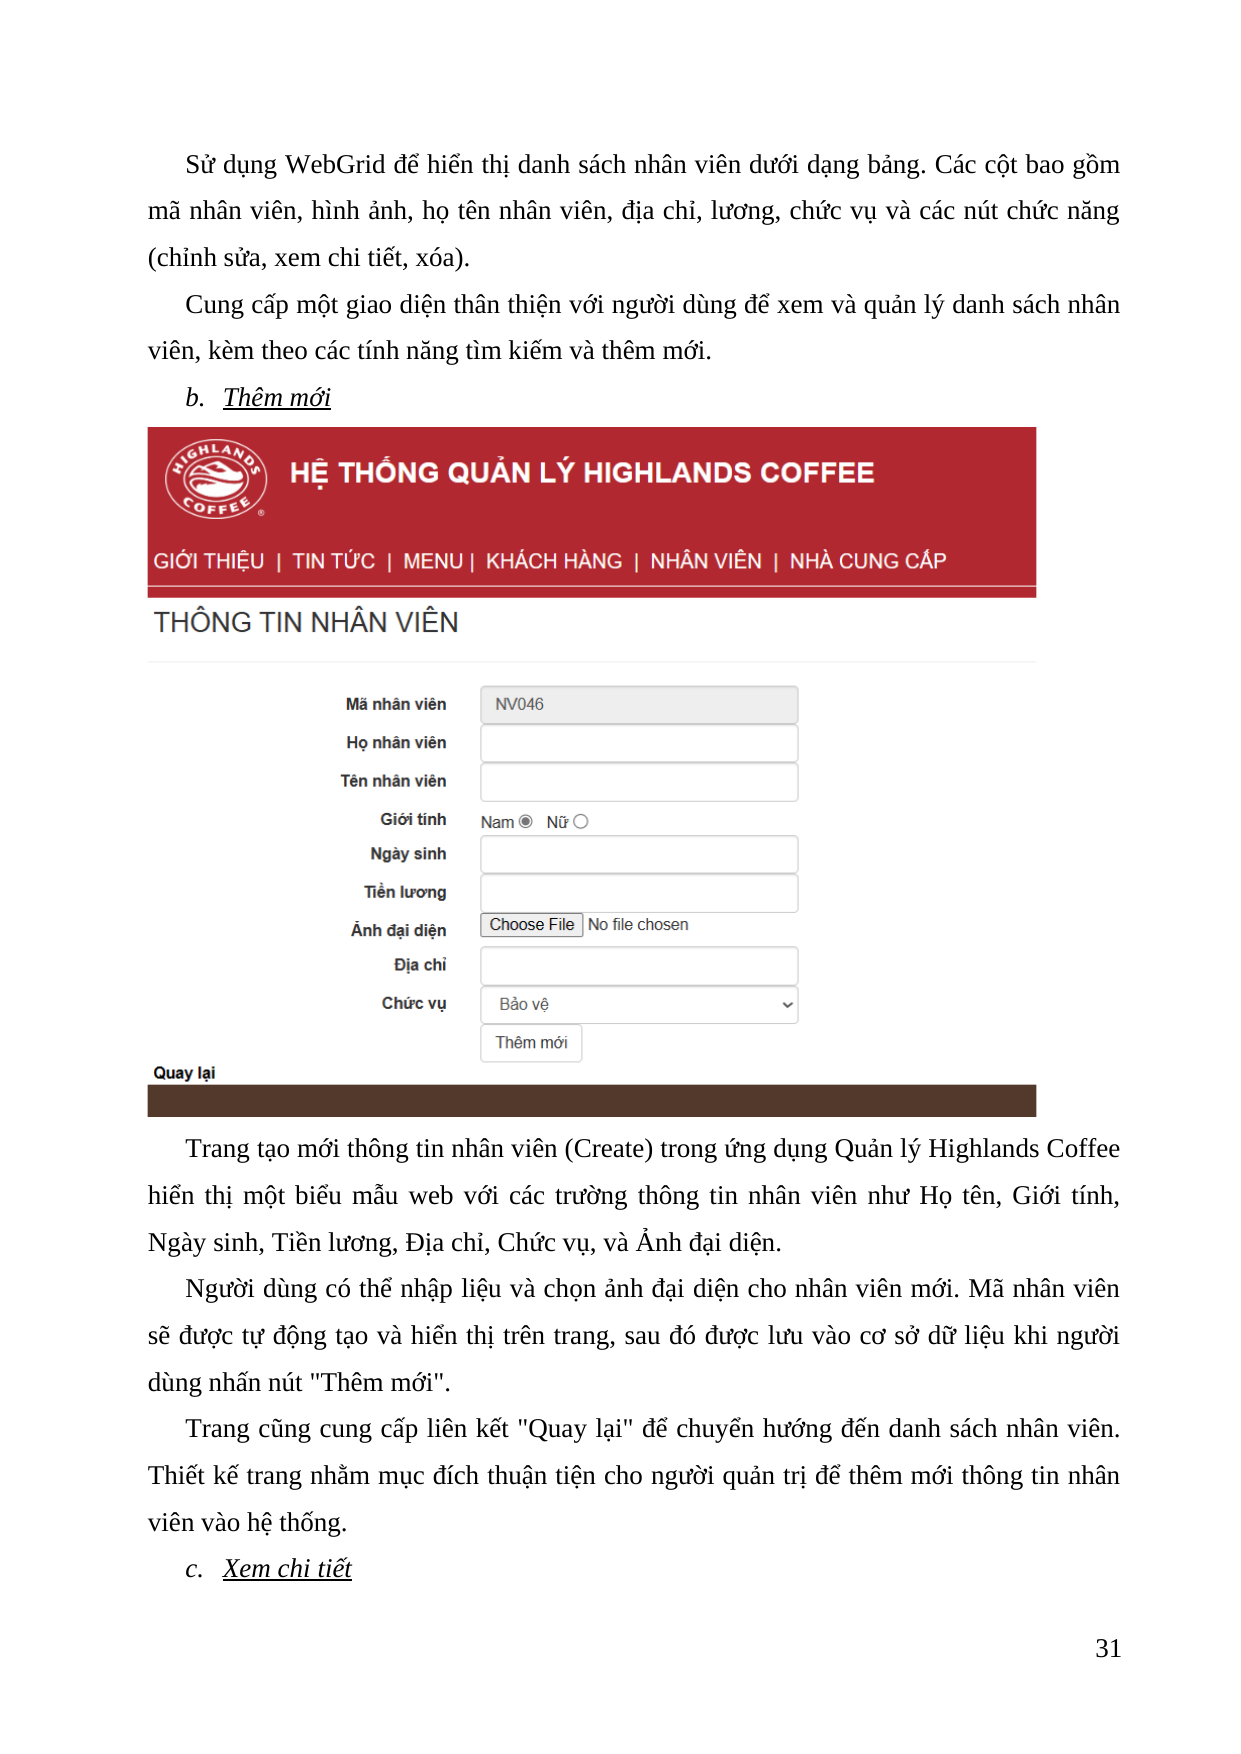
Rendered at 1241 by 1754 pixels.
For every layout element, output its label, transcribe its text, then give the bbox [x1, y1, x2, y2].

list Xem chi tiết [185, 1552, 1122, 1583]
text Sử dụng WebGrid để hiển thị danh sách nhân viên dưới dạng bảng. Các cột bao gồm mã nhân viên, hình ảnh, họ tên nhân viên, địa chỉ, lương, chức vụ và các nút chức năng (chỉnh sửa, xem chi tiết, xóa). [148, 148, 1122, 272]
text Trang cũng cung cấp liên kết "Quay lại" để chuyển hướng đến danh sách nhân viên. Thiết kế trang nhằm mục đích thuận tiện cho người quản trị để thêm mới thông tin nhân viên vào hệ thống. [148, 1412, 1122, 1537]
picture [147, 427, 1037, 1117]
text Trang tạo mới thông tin nhân viên (Create) trong ứng dụng Quản lý Highlands Coffee hiển thị một biểu mẫu web với các trường thông tin nhân viên như Họ tên, Giới tính, Ngày sinh, Tiền lương, Địa chỉ, Chức vụ, và Ảnh đại diện. [148, 1132, 1122, 1257]
list Thêm mới [185, 381, 1122, 412]
text Người dùng có thể nhập liệu và chọn ảnh đại diện cho nhân viên mới. Mã nhân viên sẽ được tự động tạo và hiển thị trên trang, sau đó được lưu vào cơ sở dữ liệu khi người dùng nhấn nút "Thêm mới". [148, 1272, 1122, 1397]
text Cung cấp một giao diện thân thiện với người dùng để xem và quản lý danh sách nhân viên, kèm theo các tính năng tìm kiếm và thêm mới. [148, 288, 1122, 366]
